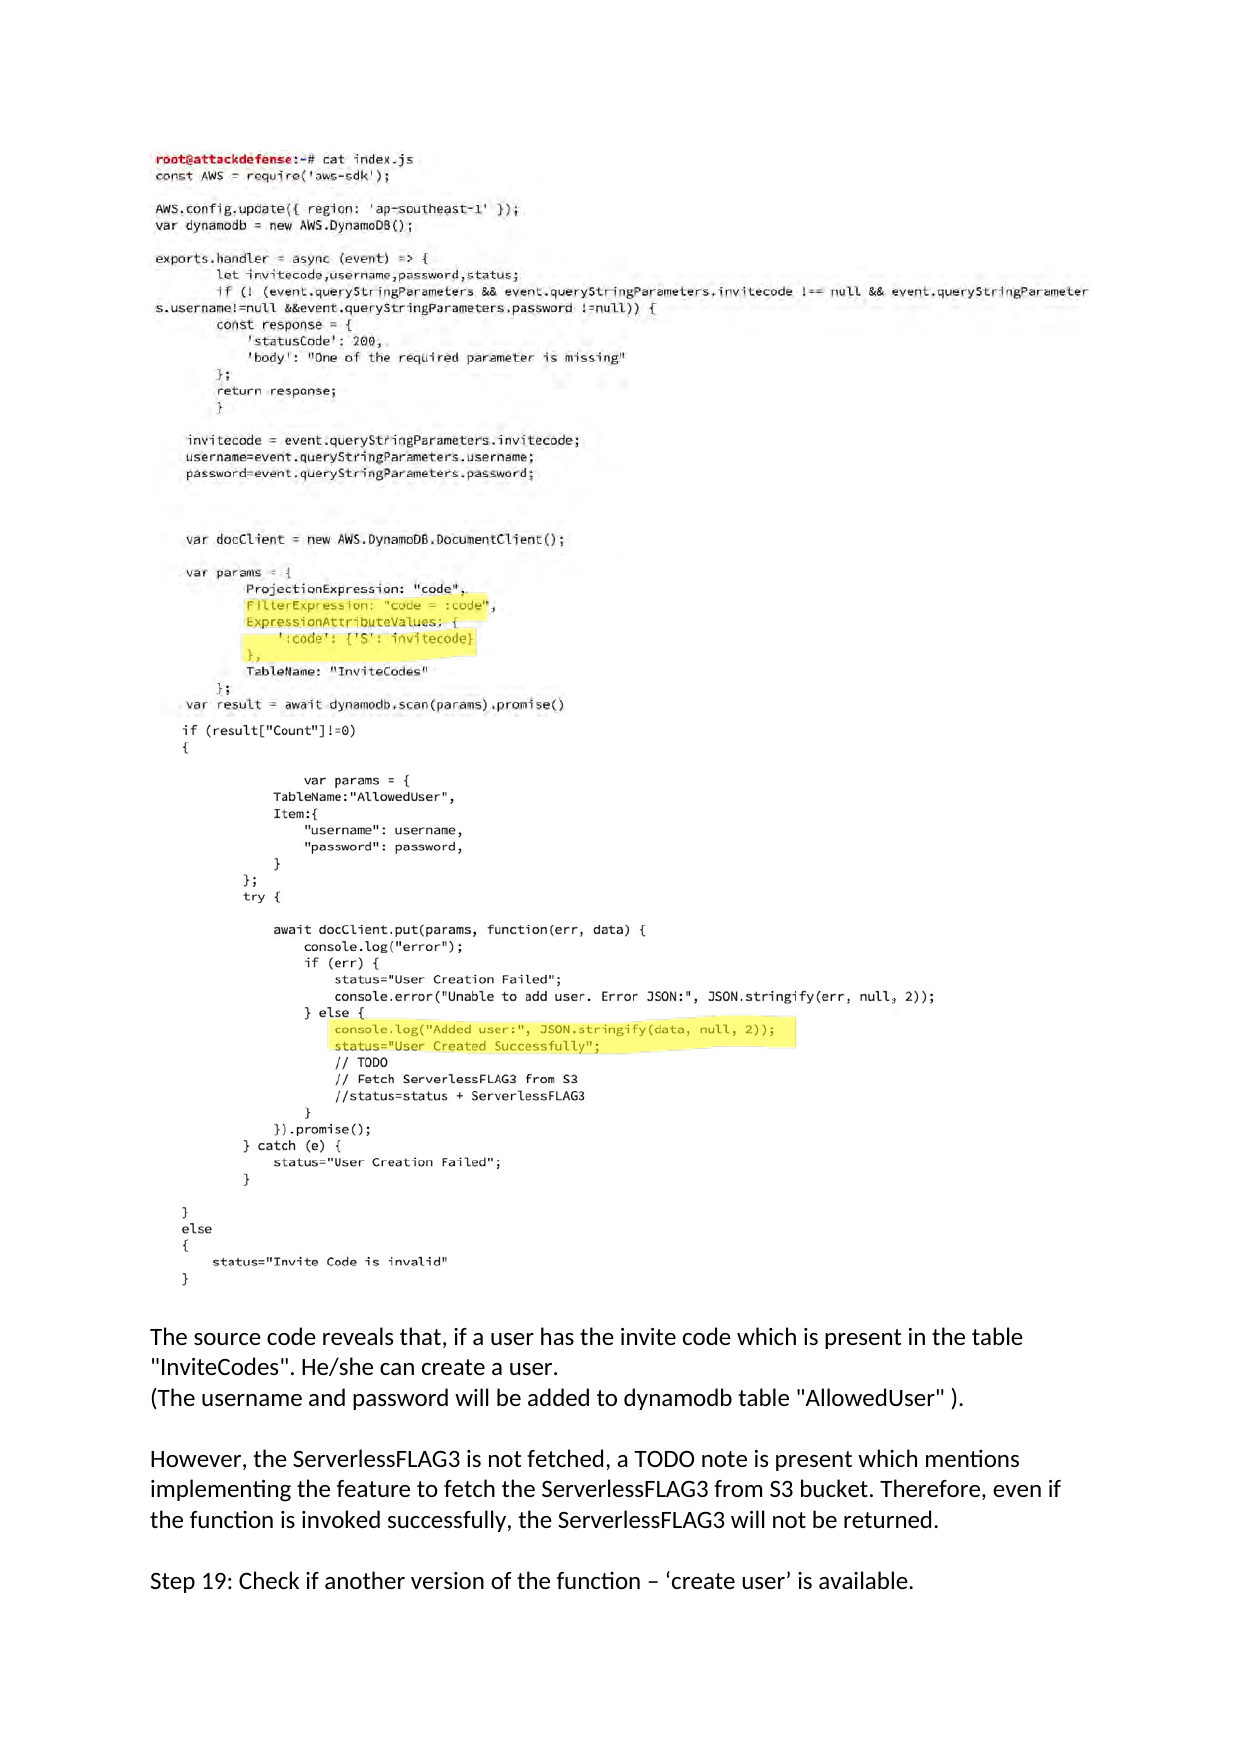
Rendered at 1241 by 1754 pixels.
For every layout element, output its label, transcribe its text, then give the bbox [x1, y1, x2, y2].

picture [150, 150, 1091, 1291]
text Step 19: ​Check if another version of the function – ‘create user’ is available. [150, 1565, 1090, 1596]
text (The username and password will be added to dynamodb table "AllowedUser" ). [150, 1382, 1090, 1413]
text However, the ServerlessFLAG3 is not fetched, a TODO note is present which mentions implementing the feature to fetch the ServerlessFLAG3 from S3 bucket. Therefore, even if the function is invoked successfully, the ServerlessFLAG3 will not be returned. [150, 1443, 1090, 1535]
text The source code reveals that, if a user has the invite code which is present in the table "InviteCodes". He/she can create a user. [150, 1321, 1090, 1382]
